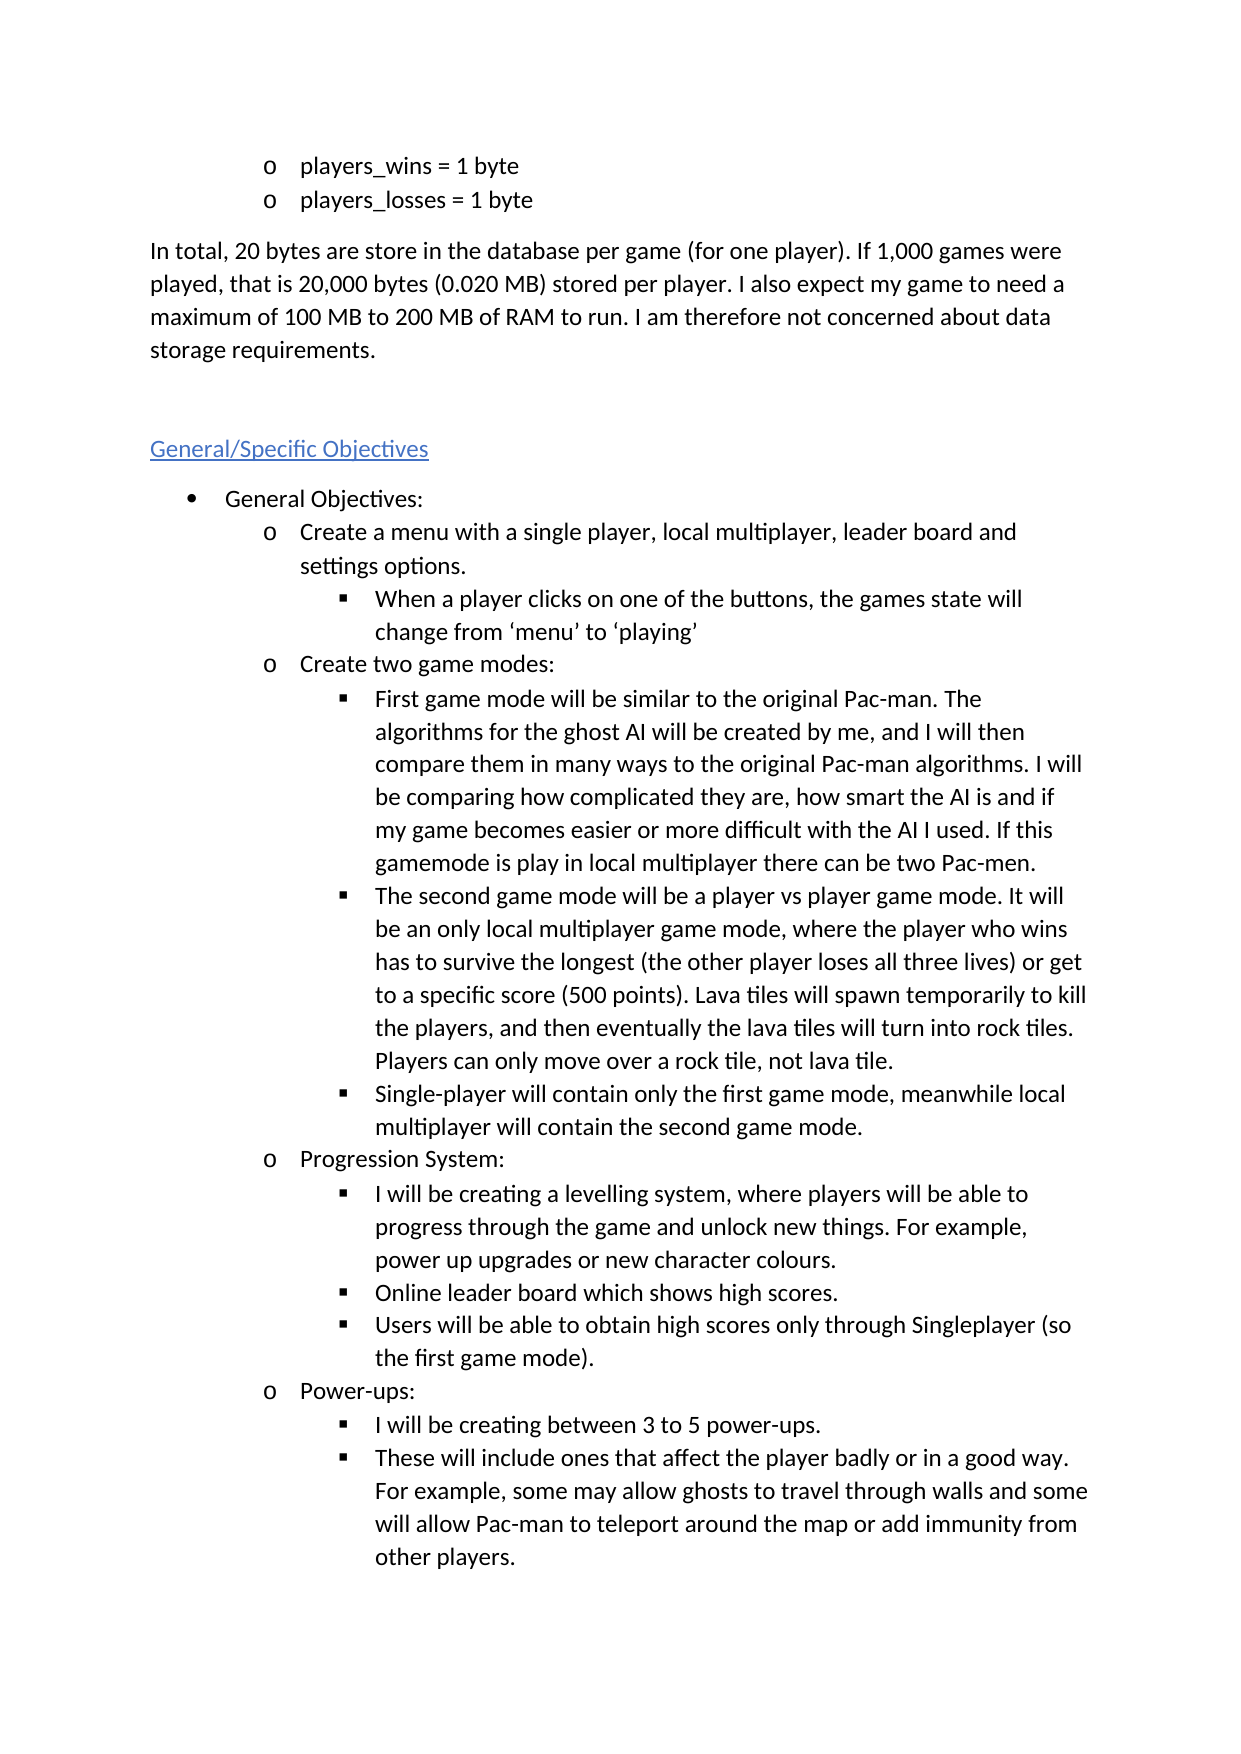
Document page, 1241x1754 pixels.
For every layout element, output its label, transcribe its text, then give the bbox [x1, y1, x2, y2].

list I will be creating between 3 to 5 power-ups. [337, 1410, 1090, 1440]
text In total, 20 bytes are store in the database per game (for one player). If 1,000 games were played, that is 20,000 bytes (0.020 MB) stored per player. I also expect my game to need a maximum of 100 MB to 200 MB of RAM to run. I am therefore not concerned about data storage requirements. [150, 235, 1090, 364]
list Online leader board which shows high scores. [337, 1277, 1090, 1307]
list Power-ups: [262, 1375, 1090, 1407]
list Create two game modes: [262, 648, 1090, 680]
list Create a menu with a single player, local multiplayer, leader board and settings options. [262, 516, 1090, 580]
list Single-player will contain only the first game mode, meanwhile local multiplayer will contain the second game mode. [337, 1078, 1090, 1141]
list I will be creating a levelling system, where players will be able to progress through the game and unlock new things. For example, power up upgrades or new character colours. [337, 1178, 1090, 1274]
list Progression System: [262, 1144, 1090, 1175]
list These will include ones that affect the player badly or in a good way. For example, some may allow ghosts to travel through walls and some will allow Pac-man to teleport around the map or add immunity from other players. [337, 1443, 1090, 1572]
list The second game mode will be a player vs player game mode. It will be an only local multiplayer game mode, where the player who wins has to survive the longest (the other player loses all three lives) or get to a specific score (500 points). Lava tiles will spawn temporarily to kill the players, and then eventually the lava tiles will turn into rock tiles. Players can only move over a rock tile, not lava tile. [337, 880, 1090, 1075]
text General/Specific Objectives [150, 433, 1090, 464]
list Users will be able to obtain high scores only through Singleplayer (so the first game mode). [337, 1309, 1090, 1373]
list General Objectives: [187, 483, 1090, 513]
list First game mode will be similar to the original Pac-man. The algorithms for the ghost AI will be created by me, and I will then compare them in many ways to the original Pac-man algorithms. I will be comparing how complicated they are, how smart the AI is and if my game becomes easier or more difficult with the AI I used. If this gamemode is play in local multiplayer there can be two Pac-men. [337, 683, 1090, 878]
list When a player clicks on one of the buttons, the games state will change from ‘menu’ to ‘playing’ [337, 583, 1090, 646]
list players_losses = 1 byte [262, 184, 1090, 216]
list players_wins = 1 byte [262, 150, 1090, 182]
